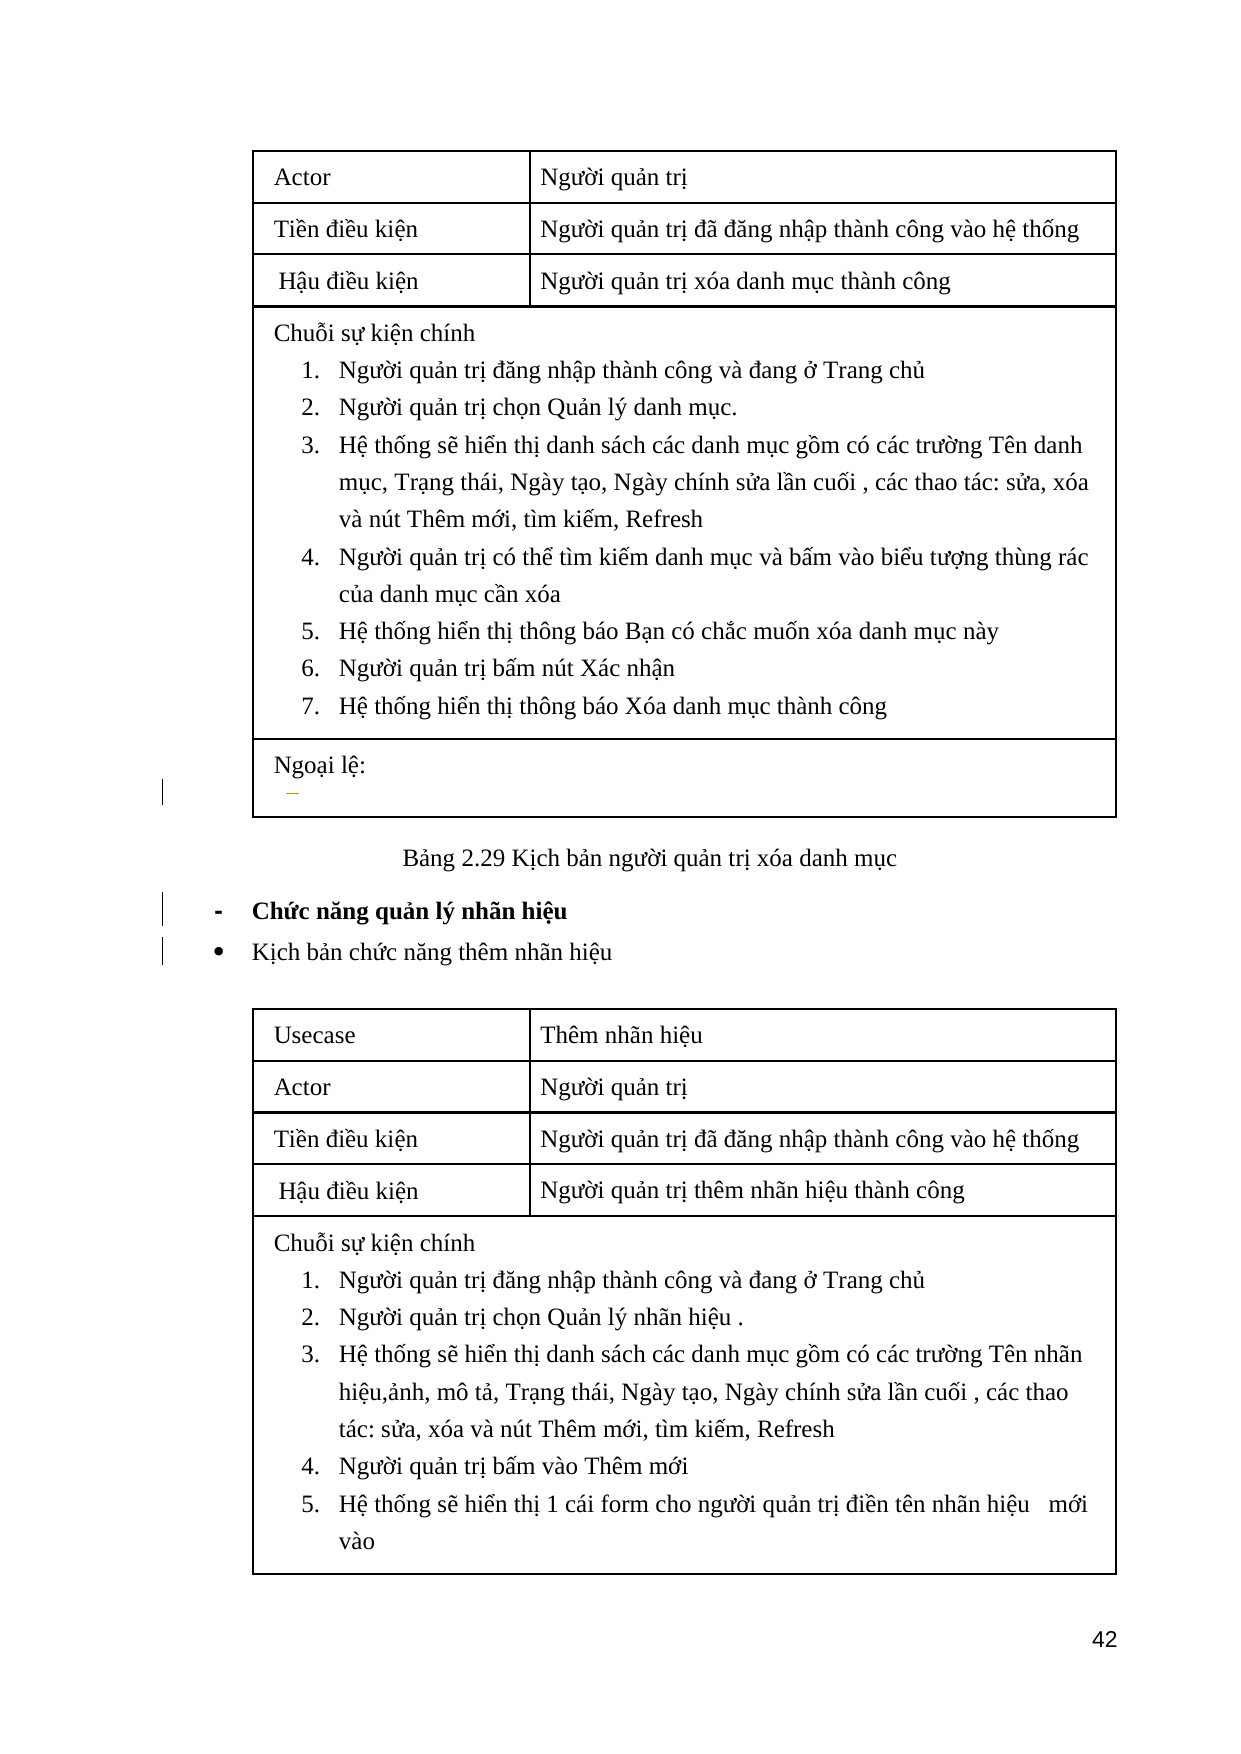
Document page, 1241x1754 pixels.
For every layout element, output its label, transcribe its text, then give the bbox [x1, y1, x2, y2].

table_cell Người quản trị đã đăng nhập thành công vào hệ thống [531, 204, 1115, 253]
table_cell Người quản trị thêm nhãn hiệu thành công [531, 1165, 1115, 1215]
table_header Thêm nhãn hiệu [531, 1010, 1115, 1060]
table_cell Người quản trị [531, 1062, 1115, 1111]
table_cell Tiền điều kiện [254, 1114, 529, 1163]
text Bảng 2.29 Kịch bản người quản trị xóa danh mục [177, 843, 1122, 872]
table_cell Tiền điều kiện [254, 204, 529, 253]
list Chức năng quản lý nhãn hiệu [214, 892, 1122, 926]
table_cell Actor [254, 1062, 529, 1111]
list Kịch bản chức năng thêm nhãn hiệu [214, 937, 1122, 965]
table_cell Hậu điều kiện [254, 255, 529, 305]
table_cell Chuỗi sự kiện chính Người quản trị đăng nhập thành công và đang ở Trang chủ Người quản trị chọn Quản lý danh mục. Hệ thống sẽ hiển thị danh sách các danh mục gồm có các trường Tên danh mục, Trạng thái, Ngày tạo, Ngày chính sửa lần cuối , các thao tác: sửa, xóa và nút Thêm mới, tìm kiếm, Refresh Người quản trị có thể tìm kiếm danh mục và bấm vào biểu tượng thùng rác của danh mục cần xóa Hệ thống hiển thị thông báo Bạn có chắc muốn xóa danh mục này Người quản trị bấm nút Xác nhận Hệ thống hiển thị thông báo Xóa danh mục thành công [254, 308, 1115, 738]
table_cell Người quản trị [531, 152, 1115, 202]
table_header Usecase [254, 1010, 529, 1060]
table_cell Hậu điều kiện [254, 1165, 529, 1215]
table_cell Actor [254, 152, 529, 202]
table_cell Người quản trị đã đăng nhập thành công vào hệ thống [531, 1114, 1115, 1163]
table_cell Người quản trị xóa danh mục thành công [531, 255, 1115, 305]
table_cell Ngoại lệ: [254, 740, 1115, 816]
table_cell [254, 1217, 1115, 1573]
